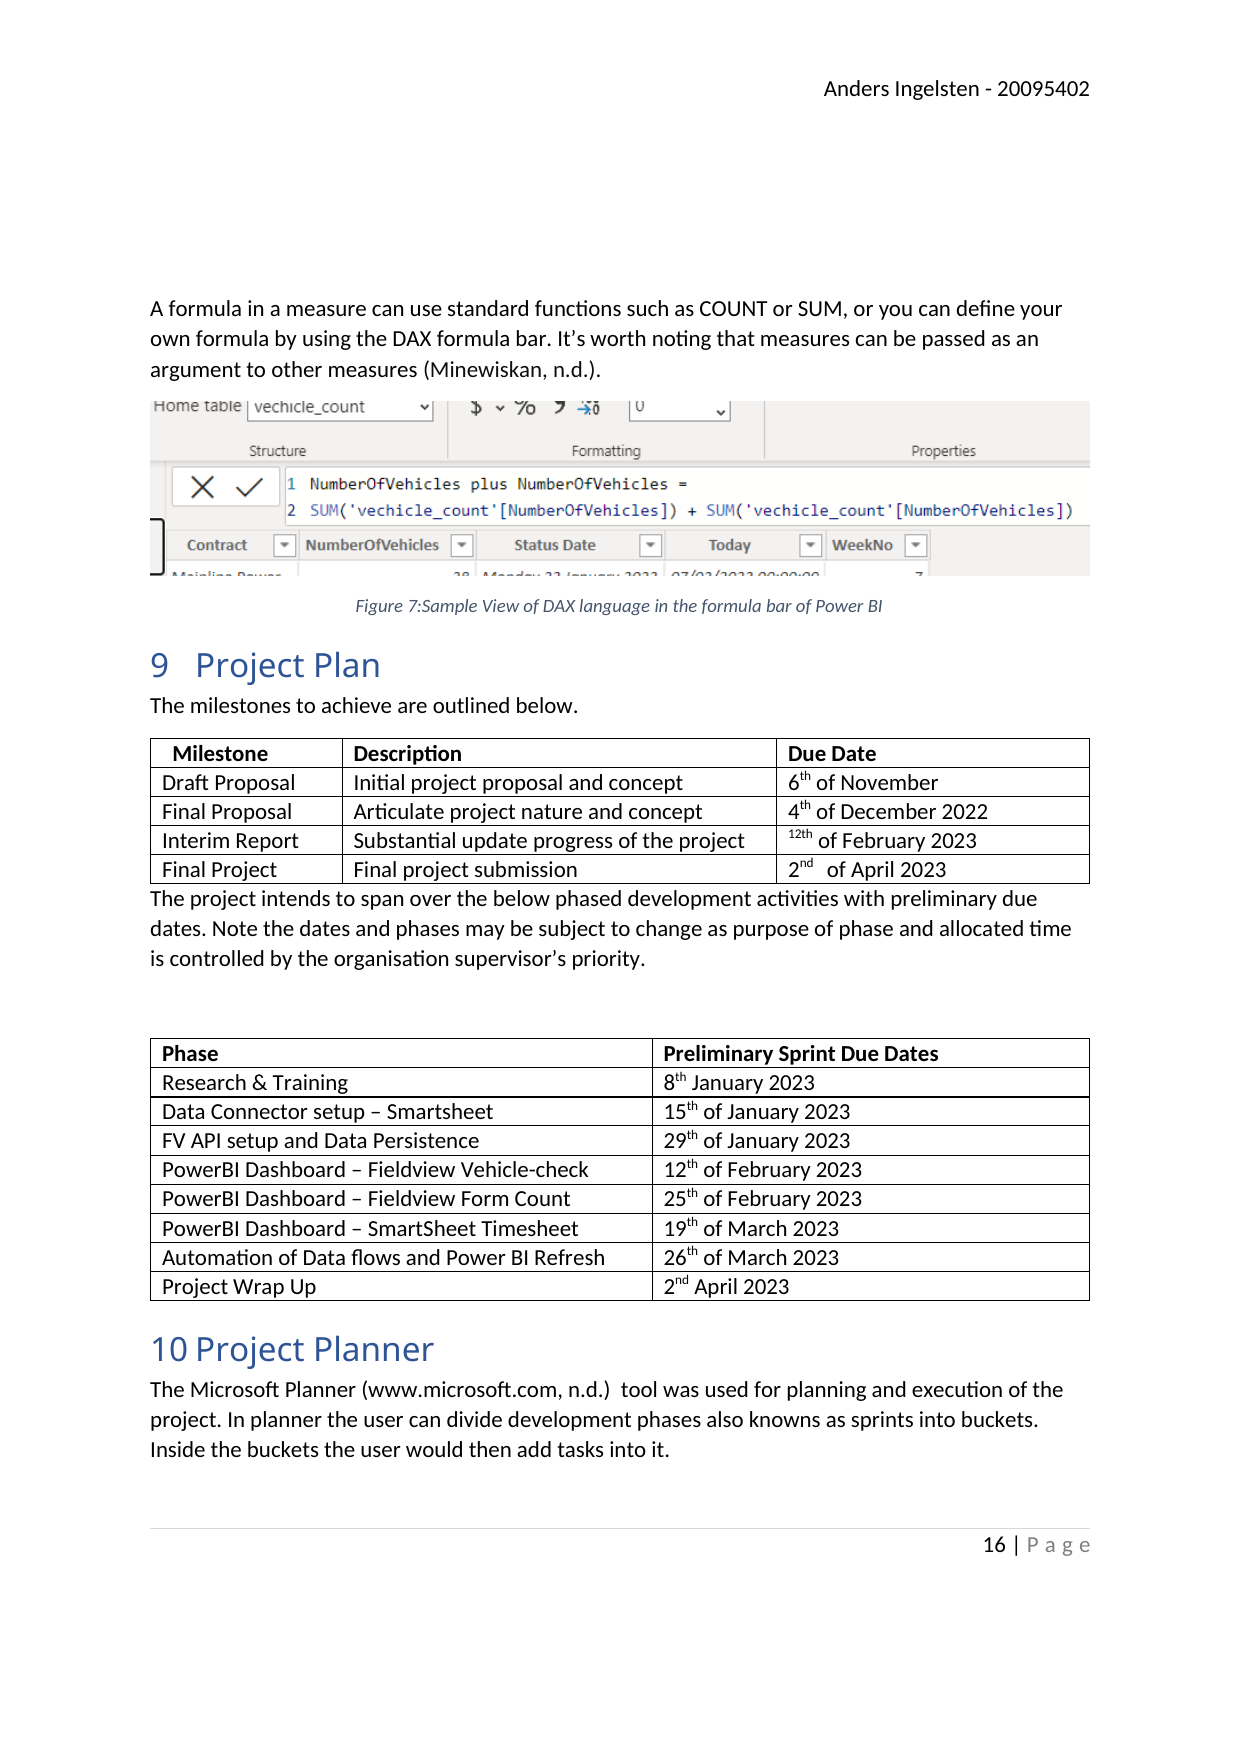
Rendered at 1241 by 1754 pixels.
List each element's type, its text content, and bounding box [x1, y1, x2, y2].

table_cell Substantial update progress of the project [343, 826, 776, 854]
table_cell Final Proposal [151, 797, 342, 825]
table_cell 29th of January 2023 [653, 1126, 1089, 1154]
table_cell 8th January 2023 [653, 1068, 1089, 1096]
table_cell 4th of December 2022 [777, 797, 1089, 825]
table_cell PowerBI Dashboard – Fieldview Form Count [151, 1185, 652, 1213]
table_cell Initial project proposal and concept [343, 768, 776, 796]
table_cell FV API setup and Data Persistence [151, 1126, 652, 1154]
table_header Description [343, 739, 776, 767]
table_cell PowerBI Dashboard – Fieldview Vehicle-check [151, 1156, 652, 1183]
table_cell Research & Training [151, 1068, 652, 1096]
table_cell Interim Report [151, 826, 342, 854]
table_cell 19th of March 2023 [653, 1214, 1089, 1242]
table_cell 2nd April 2023 [653, 1272, 1089, 1300]
table_cell Final project submission [343, 855, 776, 883]
table_cell Data Connector setup – Smartsheet [151, 1098, 652, 1125]
table_cell 6th of November [777, 768, 1089, 796]
table_cell 15th of January 2023 [653, 1098, 1089, 1125]
text The Microsoft Planner (www.microsoft.com, n.d.) tool was used for planning and execution of the project. In planner the user can divide development phases also knowns as sprints into buckets. Inside the buckets the user would then add tasks into it. [150, 1375, 1090, 1463]
table_cell 12th of February 2023 [653, 1156, 1089, 1183]
table_cell Automation of Data flows and Power BI Refresh [151, 1243, 652, 1271]
table_header Milestone [151, 739, 342, 767]
table_header Due Date [777, 739, 1089, 767]
text A formula in a measure can use standard functions such as COUNT or SUM, or you can define your own formula by using the DAX formula bar. It’s worth noting that measures can be passed as an argument to other measures (Minewiskan, n.d.). [150, 294, 1090, 383]
table_cell 2nd of April 2023 [777, 855, 1089, 883]
subtitle Project Plan [150, 642, 1090, 687]
picture [150, 401, 1091, 576]
table_cell Draft Proposal [151, 768, 342, 796]
text Figure :Sample View of DAX language in the formula bar of Power BI [150, 594, 1090, 617]
table_cell 12th of February 2023 [777, 826, 1089, 854]
subtitle Project Planner [150, 1326, 1090, 1371]
table_cell PowerBI Dashboard – SmartSheet Timesheet [151, 1214, 652, 1242]
text The milestones to achieve are outlined below. [150, 691, 1090, 719]
table_header Preliminary Sprint Due Dates [653, 1039, 1089, 1067]
text The project intends to span over the below phased development activities with preliminary due dates. Note the dates and phases may be subject to change as purpose of phase and allocated time is controlled by the organisation supervisor’s priority. [150, 884, 1090, 972]
table_cell Final Project [151, 855, 342, 883]
table_cell 26th of March 2023 [653, 1243, 1089, 1271]
table_cell Articulate project nature and concept [343, 797, 776, 825]
table_header Phase [151, 1039, 652, 1067]
table_cell 25th of February 2023 [653, 1185, 1089, 1213]
table_cell Project Wrap Up [151, 1272, 652, 1300]
